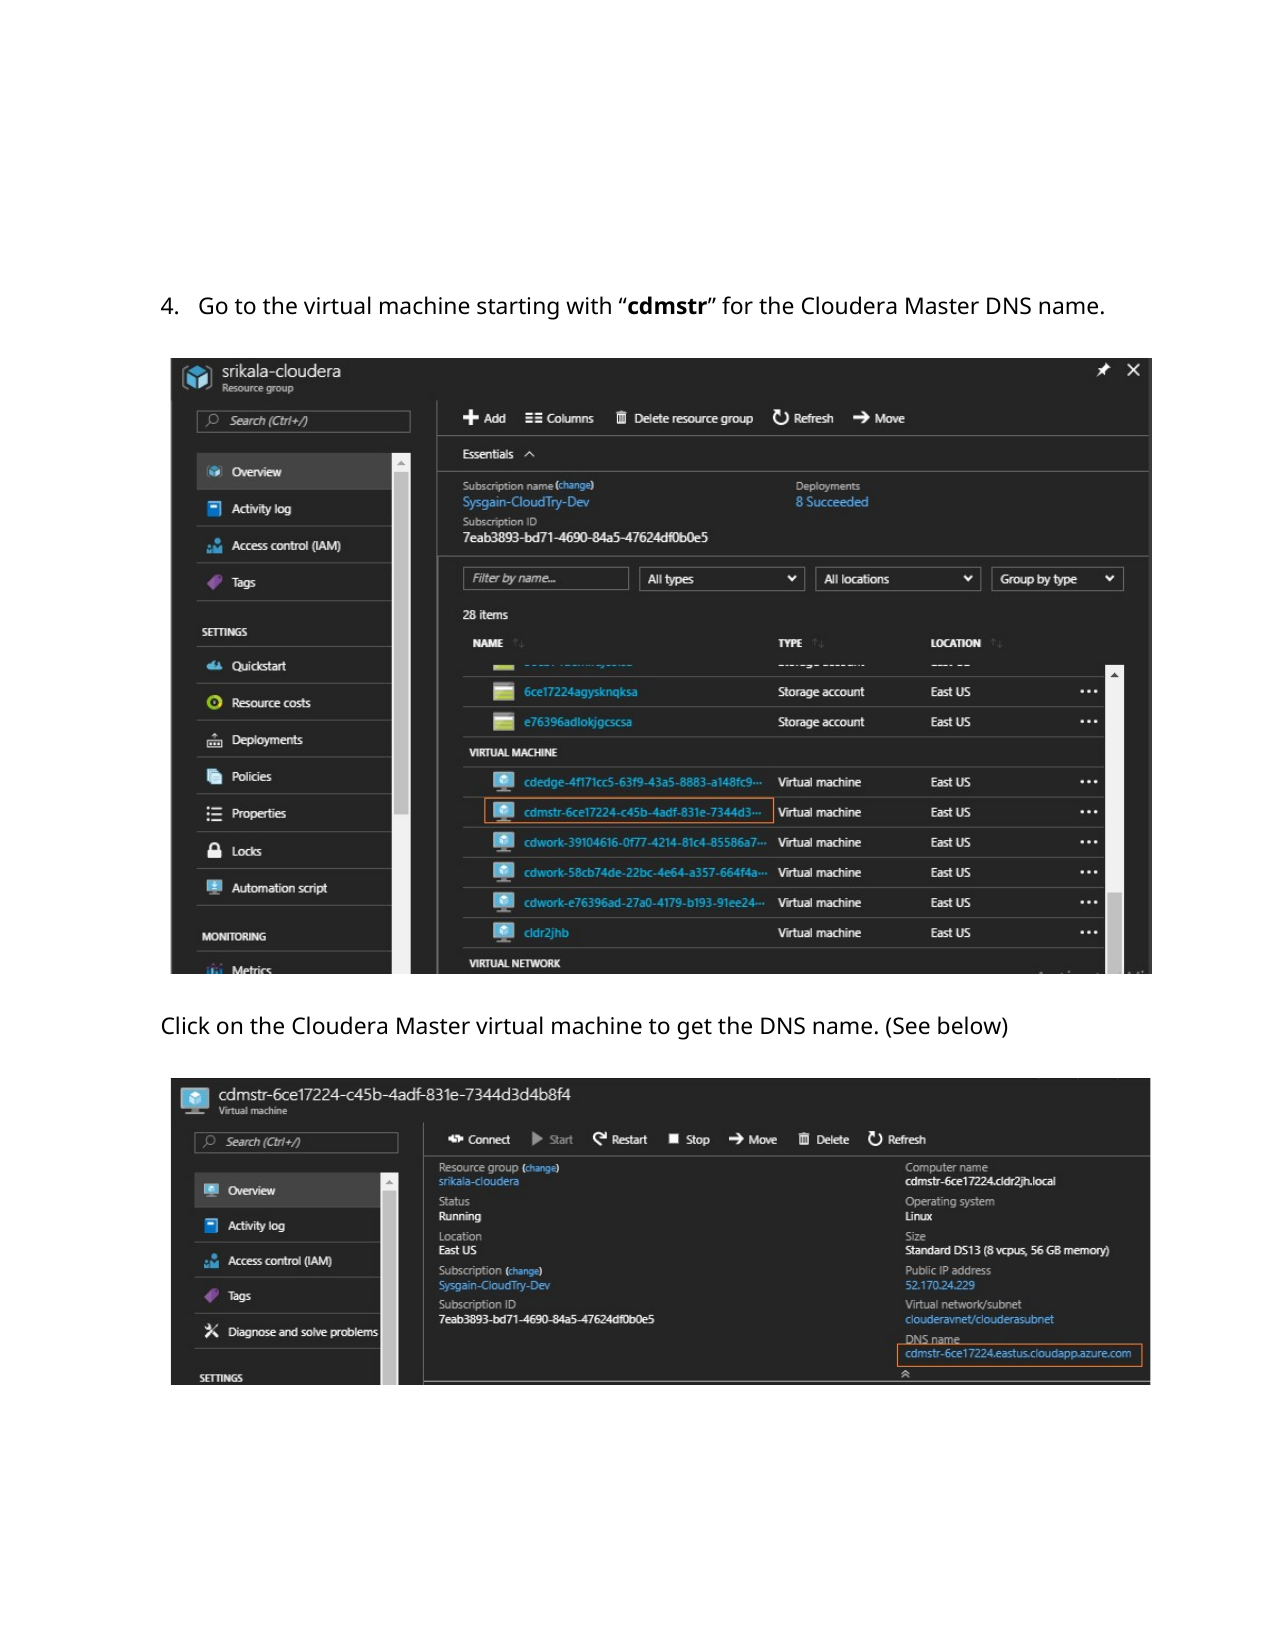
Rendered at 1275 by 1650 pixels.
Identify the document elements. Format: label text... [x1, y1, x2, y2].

list Go to the virtual machine starting with “cdmstr” for the Cloudera Master DNS name. [160, 290, 1128, 321]
picture [170, 358, 1152, 974]
text Click on the Cloudera Master virtual machine to get the DNS name. (See below) [160, 1010, 1128, 1041]
picture [170, 1078, 1151, 1385]
